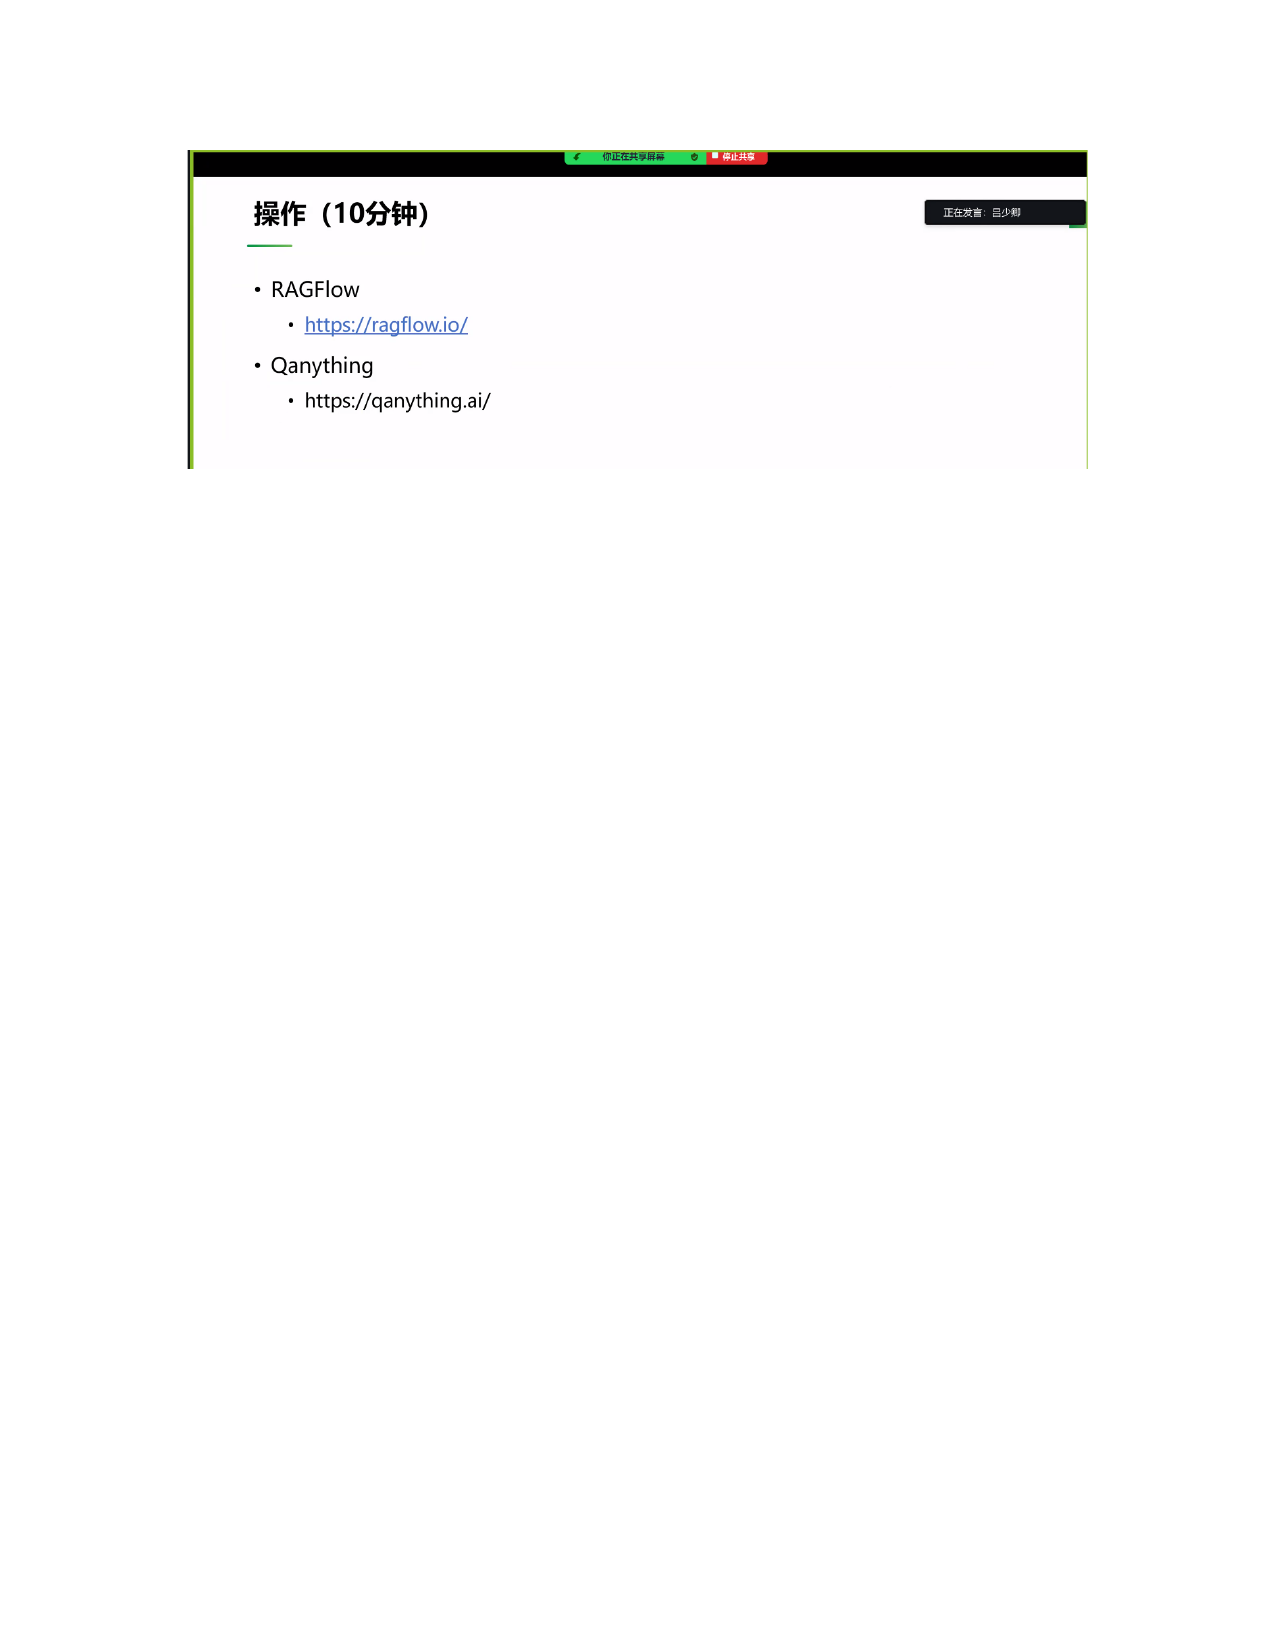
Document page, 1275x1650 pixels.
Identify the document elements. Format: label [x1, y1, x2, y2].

picture [187, 150, 1088, 469]
